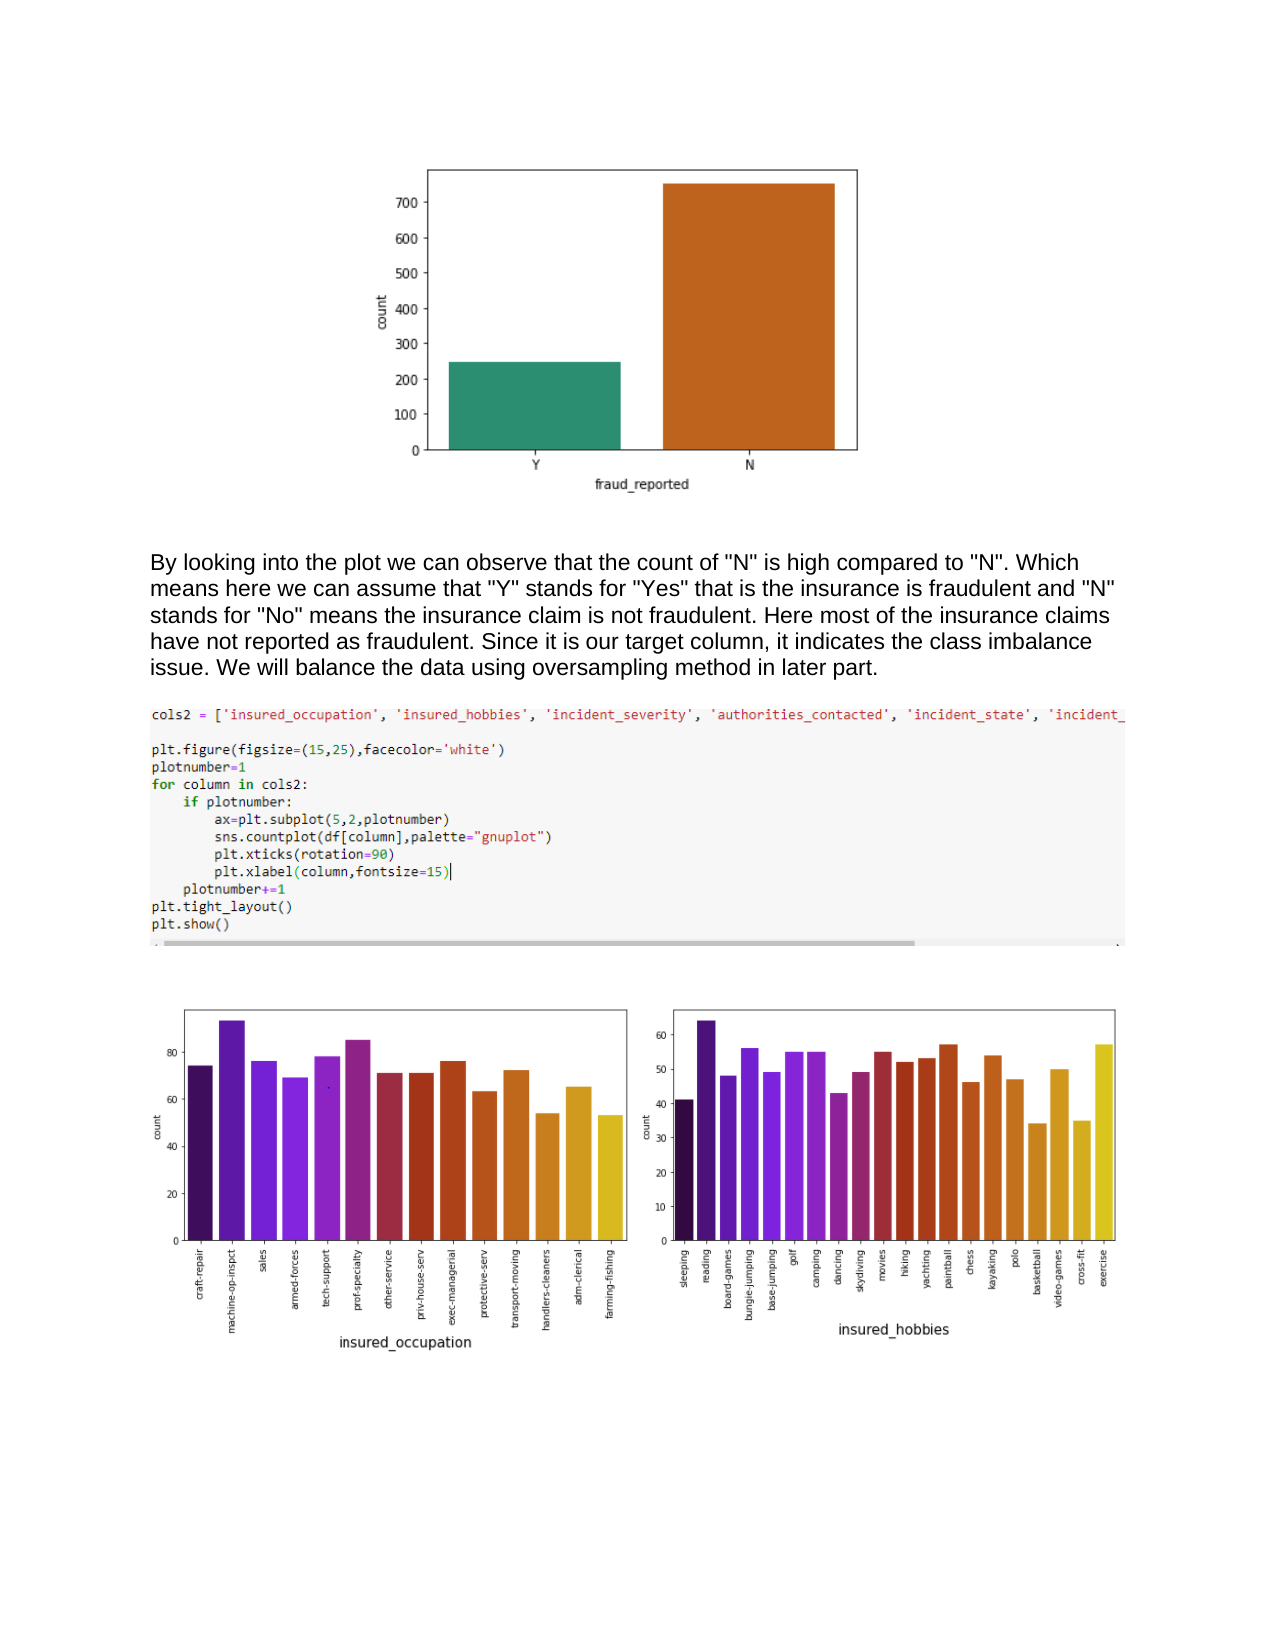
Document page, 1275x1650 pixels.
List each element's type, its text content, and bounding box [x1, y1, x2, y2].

picture [150, 1005, 1125, 1356]
text By looking into the plot we can observe that the count of "N" is high compared to "N". Which means here we can assume that "Y" stands for "Yes" that is the insurance is fraudulent and "N" stands for "No" means the insurance claim is not fraudulent. Here most of the insurance claims have not reported as fraudulent. Since it is our target column, it indicates the class imbalance issue. We will balance the data using oversampling method in later part. [150, 549, 1125, 681]
picture [349, 150, 926, 502]
picture [150, 709, 1125, 946]
